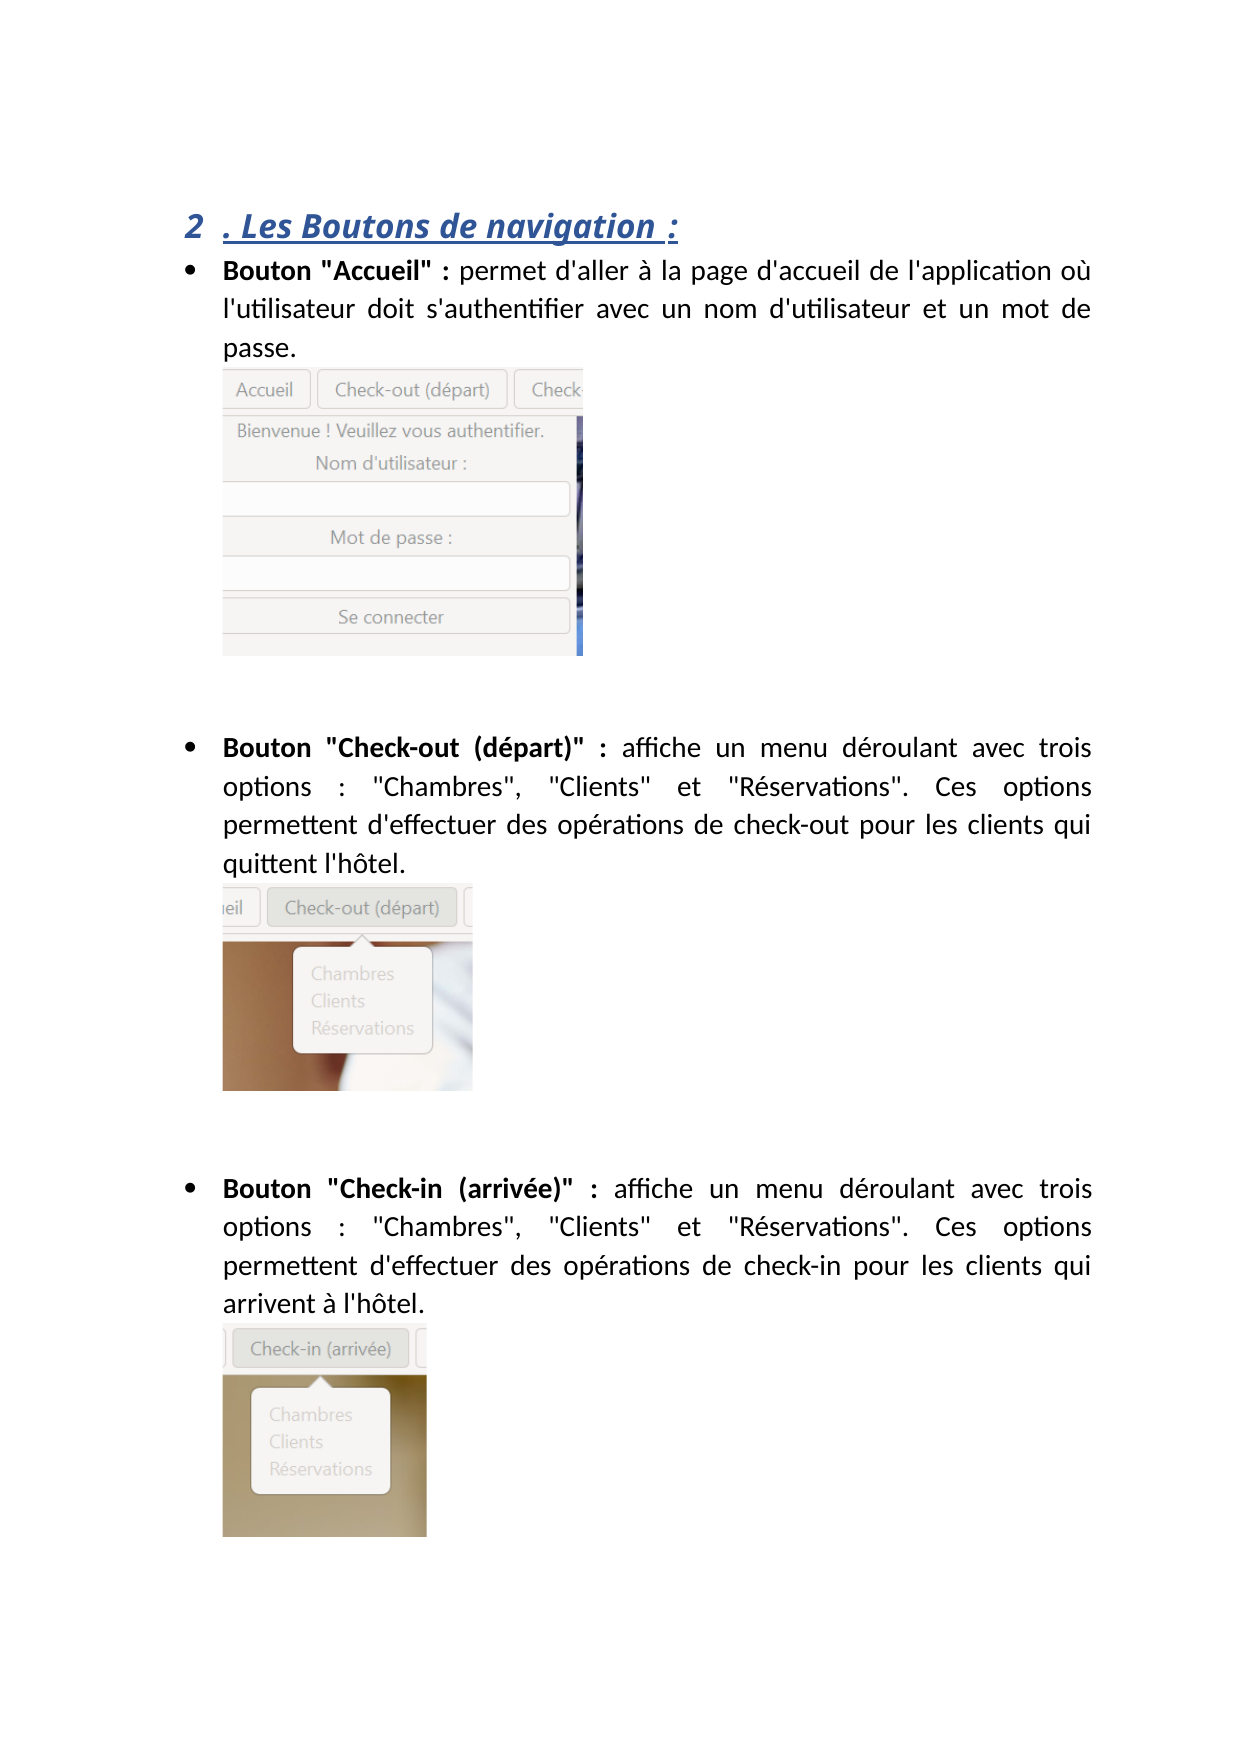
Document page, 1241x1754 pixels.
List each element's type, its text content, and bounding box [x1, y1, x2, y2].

list Bouton "Check-out (départ)" : affiche un menu déroulant avec trois options : "Chambres", "Clients" et "Réservations". Ces options permettent d'effectuer des opérations de check-out pour les clients qui quittent l'hôtel. [185, 729, 1093, 881]
list Bouton "Accueil" : permet d'aller à la page d'accueil de l'application où l'utilisateur doit s'authentifier avec un nom d'utilisateur et un mot de passe. [185, 252, 1093, 364]
picture [222, 1323, 427, 1537]
picture [222, 367, 583, 656]
list Bouton "Check-in (arrivée)" : affiche un menu déroulant avec trois options : "Chambres", "Clients" et "Réservations". Ces options permettent d'effectuer des opérations de check-in pour les clients qui arrivent à l'hôtel. [185, 1170, 1093, 1321]
subtitle . Les Boutons de navigation : [185, 203, 1093, 248]
picture [222, 883, 473, 1091]
